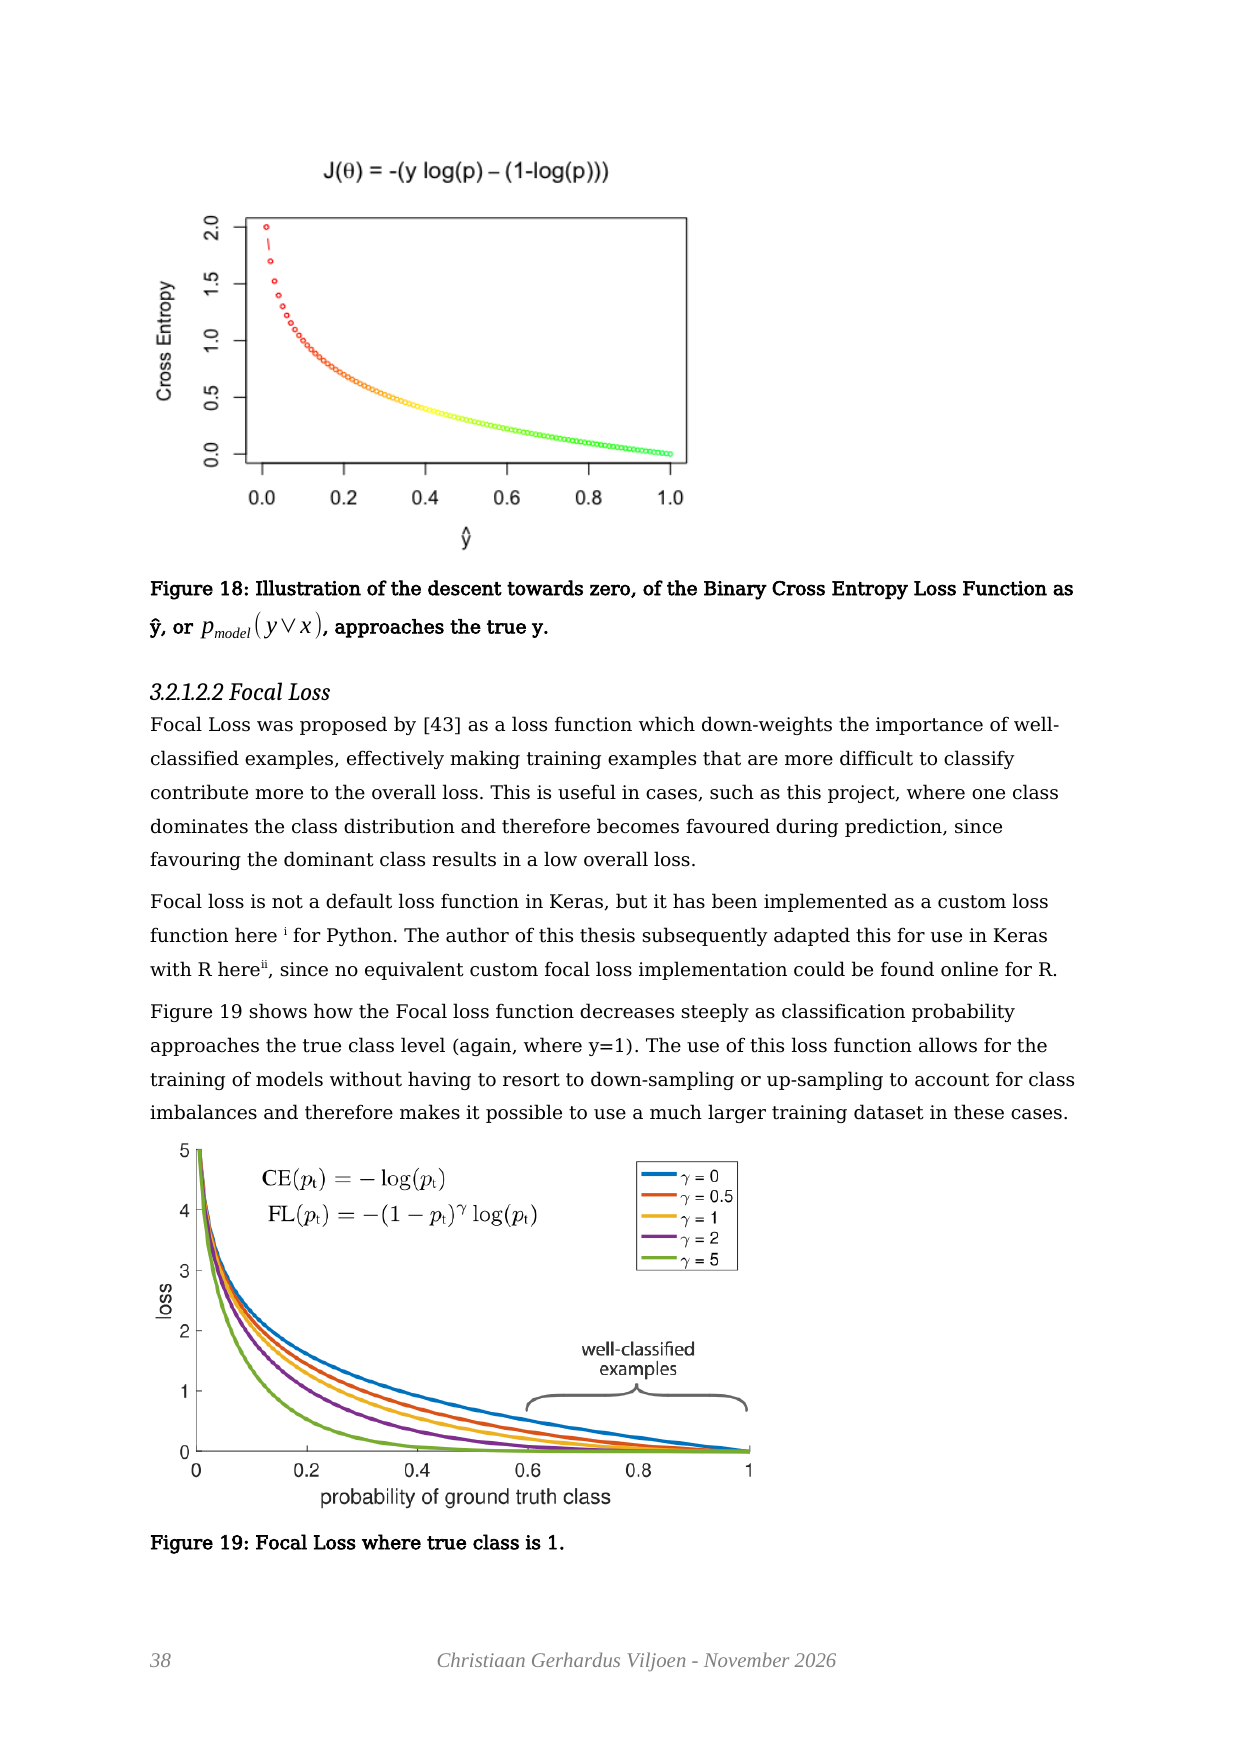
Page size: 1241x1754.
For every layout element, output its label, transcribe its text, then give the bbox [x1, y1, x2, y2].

text Figure 18: Illustration of the descent towards zero, of the Binary Cross Entropy Loss Function as ŷ, or , approaches the true y. [150, 576, 1090, 642]
text Figure 19: Focal Loss where true class is 1. [150, 1530, 1090, 1553]
subtitle Focal Loss [150, 678, 1090, 707]
picture [150, 150, 700, 557]
text Focal loss is not a default loss function in Keras, but it has been implemented as a custom loss function here for Python. The author of this thesis subsequently adapted this for use in Keras with R here, since no equivalent custom focal loss implementation could be found online for R. [150, 890, 1090, 980]
picture [150, 1135, 764, 1511]
text Focal Loss was proposed by as a loss function which down-weights the importance of well-classified examples, effectively making training examples that are more difficult to classify contribute more to the overall loss. This is useful in cases, such as this project, where one class dominates the class distribution and therefore becomes favoured during prediction, since favouring the dominant class results in a low overall loss. [150, 713, 1090, 871]
